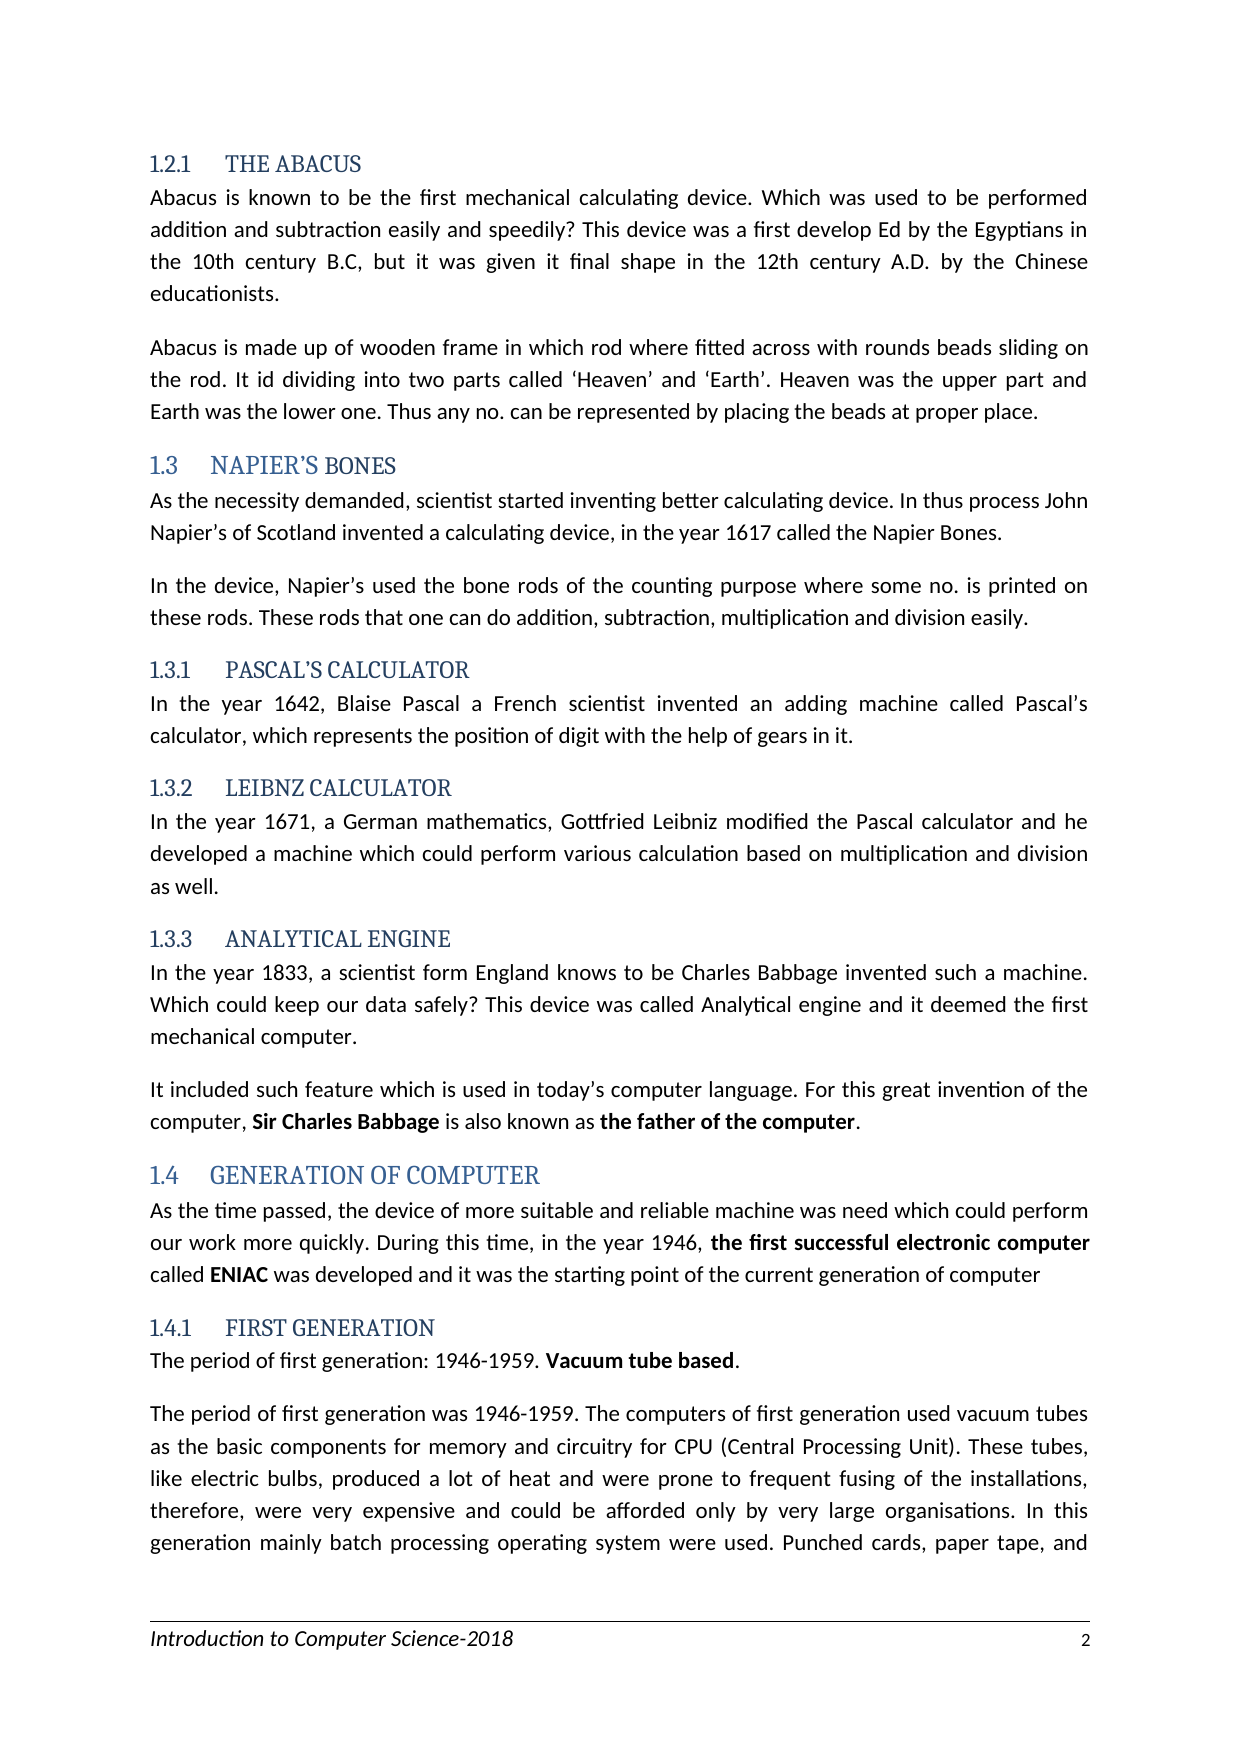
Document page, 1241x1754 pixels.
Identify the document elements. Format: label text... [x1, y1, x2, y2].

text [150, 1399, 1090, 1556]
text The period of first generation: 1946-1959. Vacuum tube based. [150, 1347, 1090, 1374]
text In the year 1642, Blaise Pascal a French scientist invented an adding machine called Pascal’s calculator, which represents the position of digit with the help of gears in it. [150, 689, 1090, 749]
subtitle NAPIER’S BONES [150, 450, 1090, 481]
subtitle LEIBNZ CALCULATOR [150, 774, 1090, 803]
text As the necessity demanded, scientist started inventing better calculating device. In thus process John Napier’s of Scotland invented a calculating device, in the year 1617 called the Napier Bones. [150, 486, 1090, 546]
text Abacus is made up of wooden frame in which rod where fitted across with rounds beads sliding on the rod. It id dividing into two parts called ‘Heaven’ and ‘Earth’. Heaven was the upper part and Earth was the lower one. Thus any no. can be represented by placing the beads at proper place. [150, 333, 1090, 425]
text In the year 1671, a German mathematics, Gottfried Leibniz modified the Pascal calculator and he developed a machine which could perform various calculation based on multiplication and division as well. [150, 807, 1090, 900]
subtitle ANALYTICAL ENGINE [150, 925, 1090, 953]
subtitle GENERATION OF COMPUTER [150, 1160, 1090, 1192]
text In the device, Napier’s used the bone rods of the counting purpose where some no. is printed on these rods. These rods that one can do addition, subtraction, multiplication and division easily. [150, 571, 1090, 631]
text Abacus is known to be the first mechanical calculating device. Which was used to be performed addition and subtraction easily and speedily? This device was a first develop Ed by the Egyptians in the 10th century B.C, but it was given it final shape in the 12th century A.D. by the Chinese educationists. [150, 183, 1090, 308]
text As the time passed, the device of more suitable and reliable machine was need which could perform our work more quickly. During this time, in the year 1946, the first successful electronic computer called ENIAC was developed and it was the starting point of the current generation of computer [150, 1196, 1090, 1288]
subtitle FIRST GENERATION [150, 1313, 1090, 1342]
text It included such feature which is used in today’s computer language. For this great invention of the computer, Sir Charles Babbage is also known as the father of the computer. [150, 1075, 1090, 1135]
text In the year 1833, a scientist form England knows to be Charles Babbage invented such a machine. Which could keep our data safely? This device was called Analytical engine and it deemed the first mechanical computer. [150, 958, 1090, 1050]
subtitle PASCAL’S CALCULATOR [150, 656, 1090, 685]
subtitle THE ABACUS [150, 150, 1090, 179]
